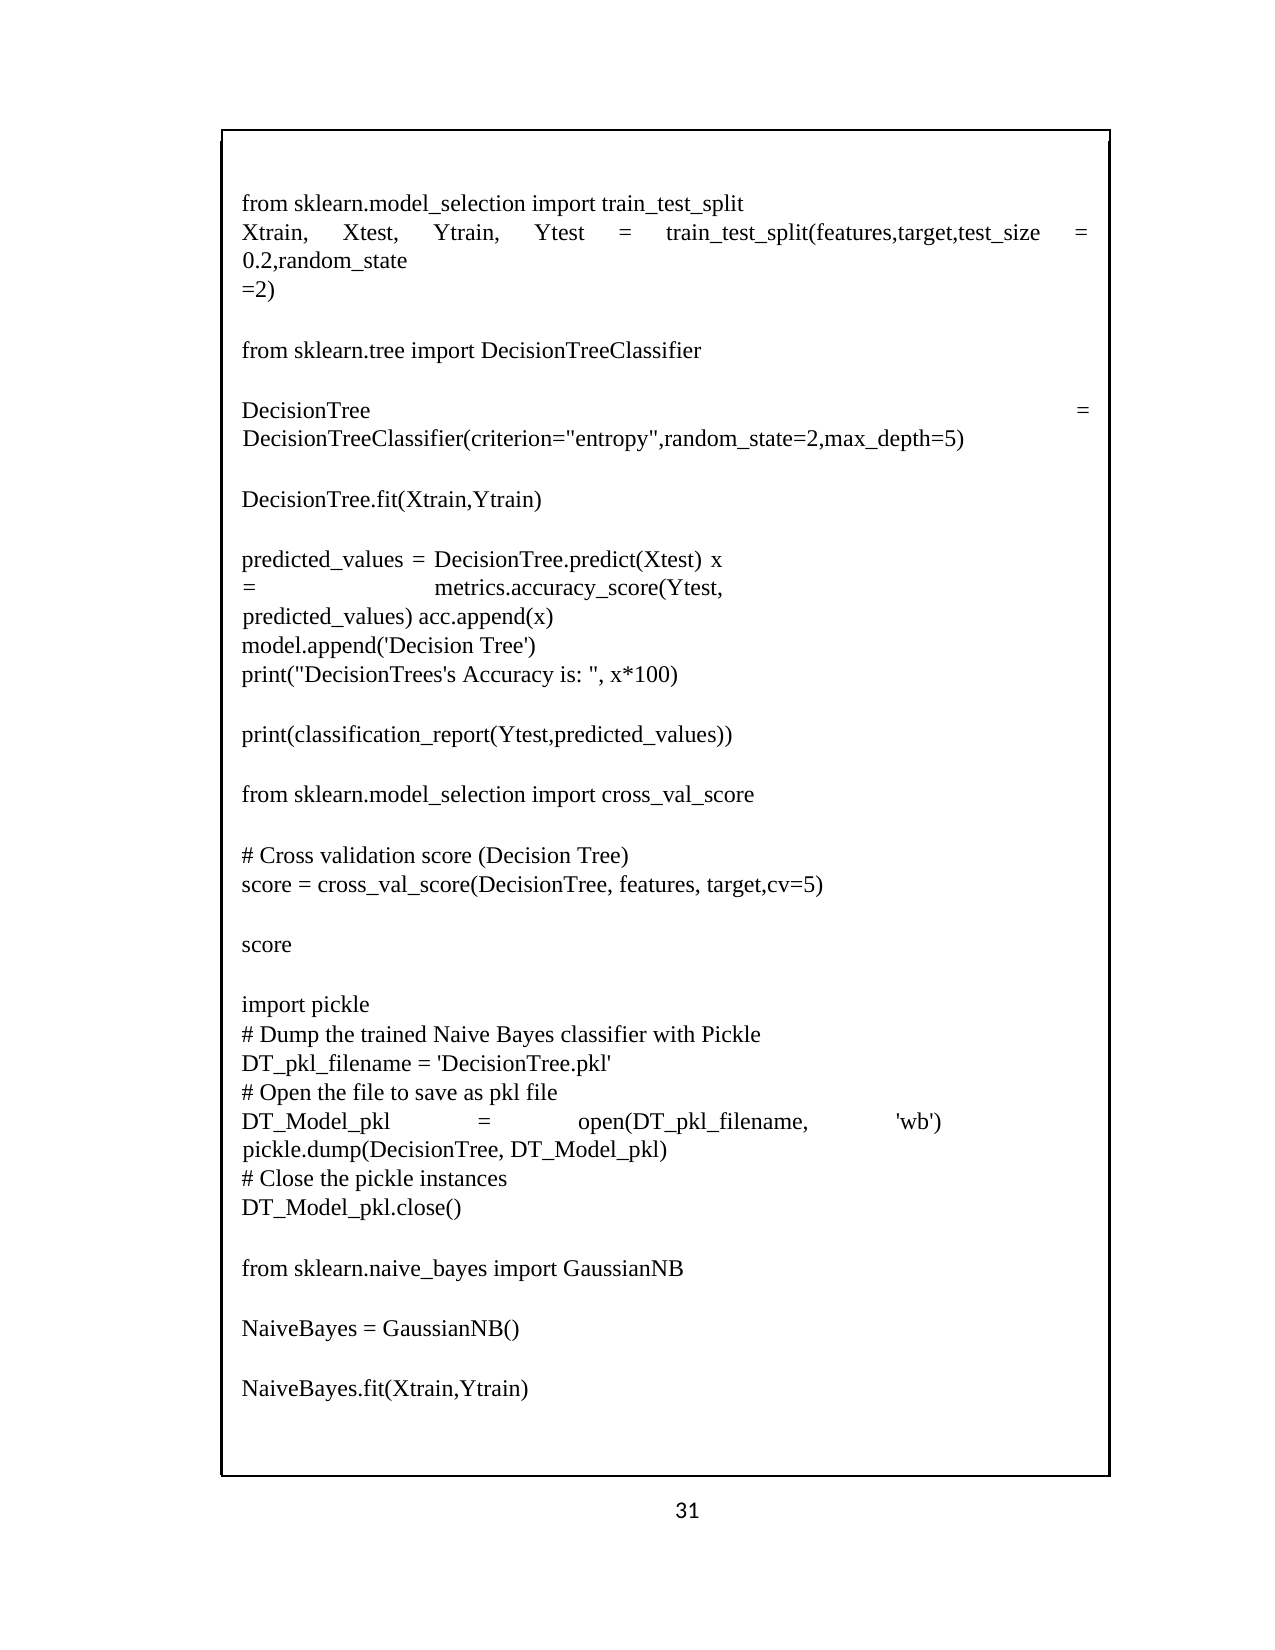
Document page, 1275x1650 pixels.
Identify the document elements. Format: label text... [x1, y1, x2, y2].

text DT_pkl_filename = 'DecisionTree.pkl' [231, 1049, 954, 1076]
text print(classification_report(Ytest,predicted_values)) [231, 720, 954, 748]
text from sklearn.naive_bayes import GaussianNB [231, 1253, 954, 1281]
text import pickle [231, 991, 954, 1018]
text =2) [231, 276, 954, 303]
text DecisionTree = DecisionTreeClassifier(criterion="entropy",random_state=2,max_depth=5) [231, 396, 1091, 452]
text from sklearn.model_selection import train_test_split [231, 189, 954, 217]
text # Cross validation score (Decision Tree) [231, 841, 954, 868]
text DecisionTree.fit(Xtrain,Ytrain) [231, 485, 954, 512]
text score = cross_val_score(DecisionTree, features, target,cv=5) [231, 870, 954, 897]
text Xtrain, Xtest, Ytrain, Ytest = train_test_split(features,target,test_size = 0.2,random_state [231, 218, 1091, 274]
text # Dump the trained Naive Bayes classifier with Pickle [231, 1019, 954, 1047]
text from sklearn.tree import DecisionTreeClassifier [231, 336, 954, 363]
text # Open the file to save as pkl file [231, 1078, 954, 1105]
text from sklearn.model_selection import cross_val_score [231, 781, 954, 808]
text predicted_values = DecisionTree.predict(Xtest) x = metrics.accuracy_score(Ytest, predicted_values) acc.append(x) [231, 545, 723, 629]
text NaiveBayes = GaussianNB() [231, 1314, 954, 1341]
text # Close the pickle instances [231, 1164, 954, 1192]
text model.append('Decision Tree') [231, 631, 954, 658]
text NaiveBayes.fit(Xtrain,Ytrain) [231, 1374, 954, 1402]
text DT_Model_pkl.close() [231, 1193, 954, 1221]
text DT_Model_pkl = open(DT_pkl_filename, 'wb') pickle.dump(DecisionTree, DT_Model_pkl) [231, 1107, 942, 1163]
text score [231, 930, 954, 958]
text print("DecisionTrees's Accuracy is: ", x*100) [231, 660, 954, 687]
